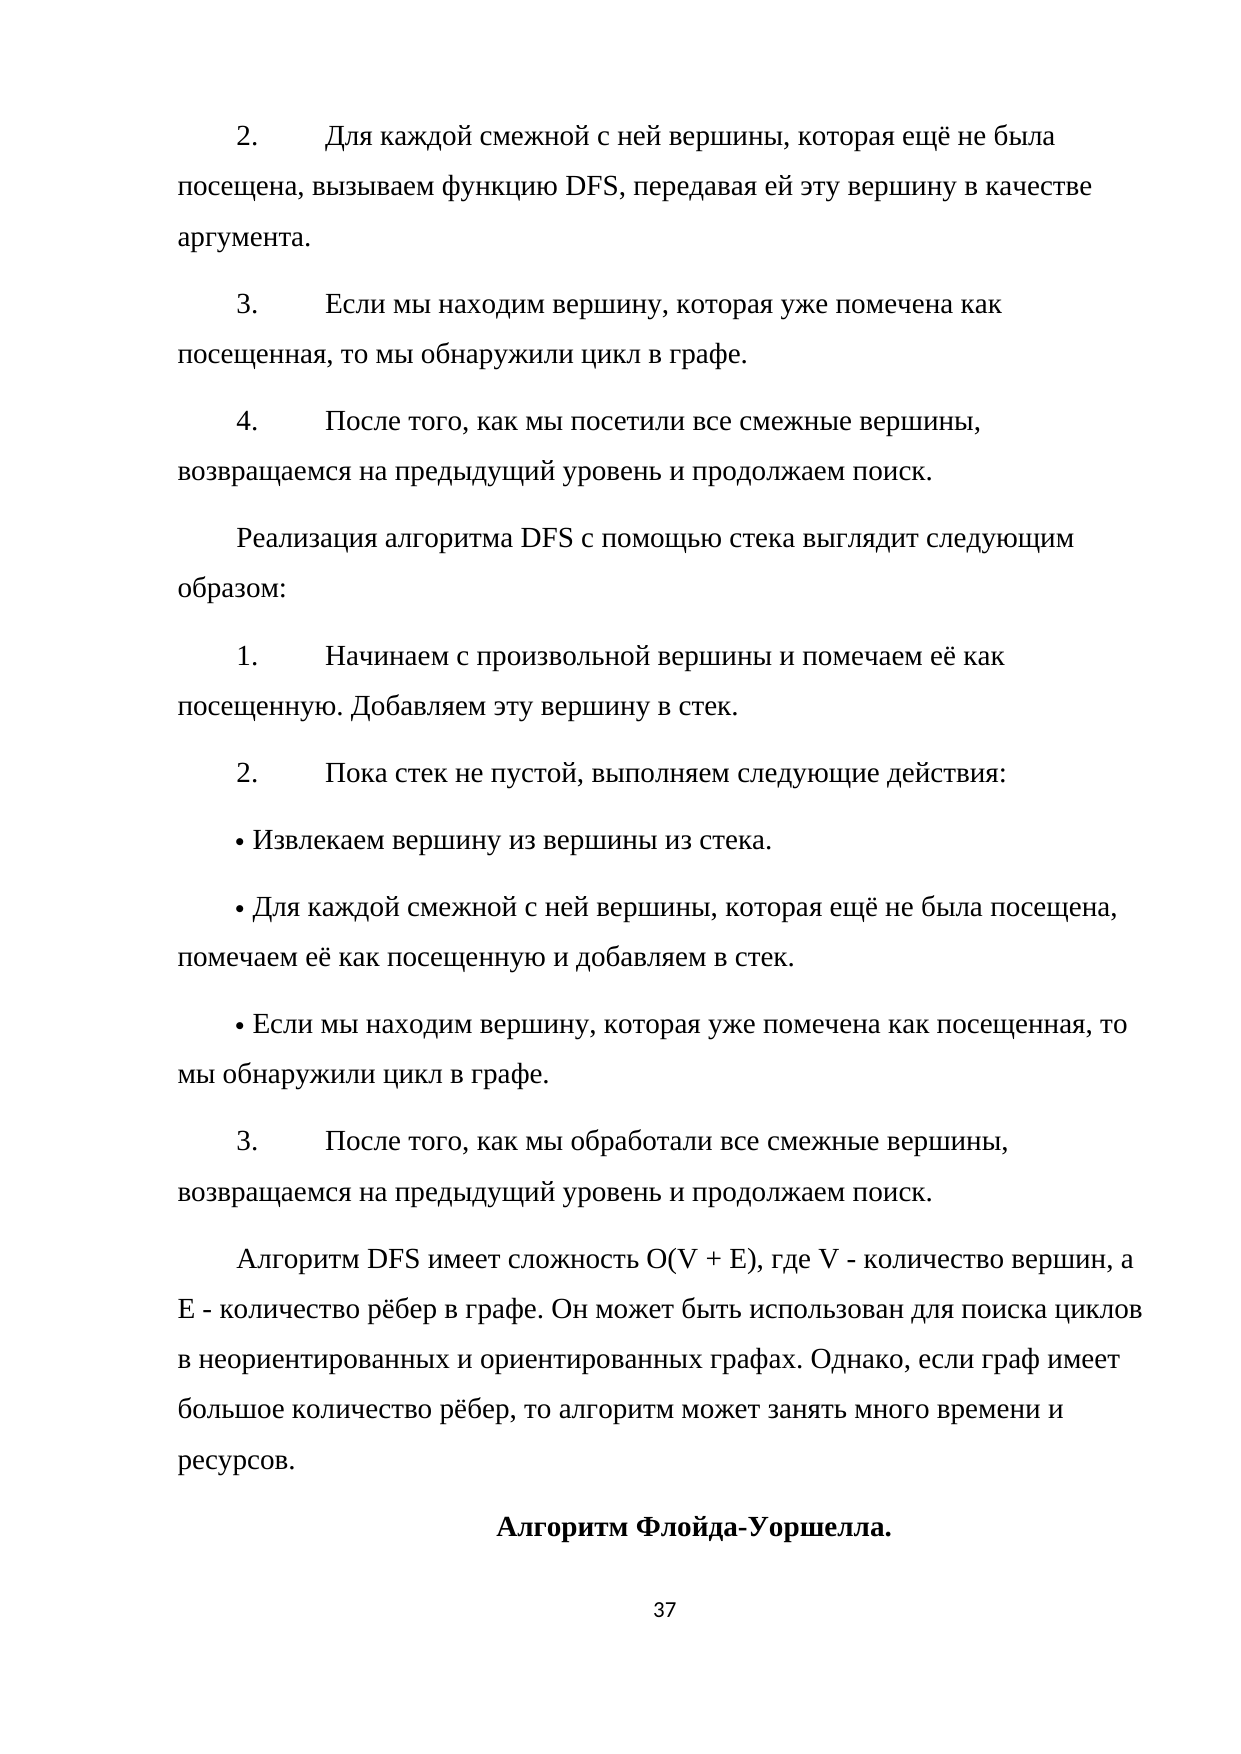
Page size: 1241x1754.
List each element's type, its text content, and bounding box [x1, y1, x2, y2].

list Если мы находим вершину, которая уже помечена как посещенная, то мы обнаружили цикл в графе. [177, 286, 1152, 369]
list После того, как мы посетили все смежные вершины, возвращаемся на предыдущий уровень и продолжаем поиск. [177, 403, 1152, 487]
list Начинаем с произвольной вершины и помечаем её как посещенную. Добавляем эту вершину в стек. [177, 638, 1152, 721]
list Для каждой смежной с ней вершины, которая ещё не была посещена, вызываем функцию DFS, передавая ей эту вершину в качестве аргумента. [177, 118, 1152, 252]
list Для каждой смежной с ней вершины, которая ещё не была посещена, помечаем её как посещенную и добавляем в стек. [177, 889, 1152, 973]
list Если мы находим вершину, которая уже помечена как посещенная, то мы обнаружили цикл в графе. [177, 1006, 1152, 1090]
list После того, как мы обработали все смежные вершины, возвращаемся на предыдущий уровень и продолжаем поиск. [177, 1123, 1152, 1207]
list Пока стек не пустой, выполняем следующие действия: [177, 755, 1152, 788]
list Извлекаем вершину из вершины из стека. [177, 822, 1152, 855]
text Алгоритм DFS имеет сложность O(V + E), где V - количество вершин, а E - количество рёбер в графе. Он может быть использован для поиска циклов в неориентированных и ориентированных графах. Однако, если граф имеет большое количество рёбер, то алгоритм может занять много времени и ресурсов. [177, 1241, 1152, 1476]
text Реализация алгоритма DFS с помощью стека выглядит следующим образом: [177, 520, 1152, 604]
text Алгоритм Флойда-Уоршелла. [177, 1509, 1152, 1542]
